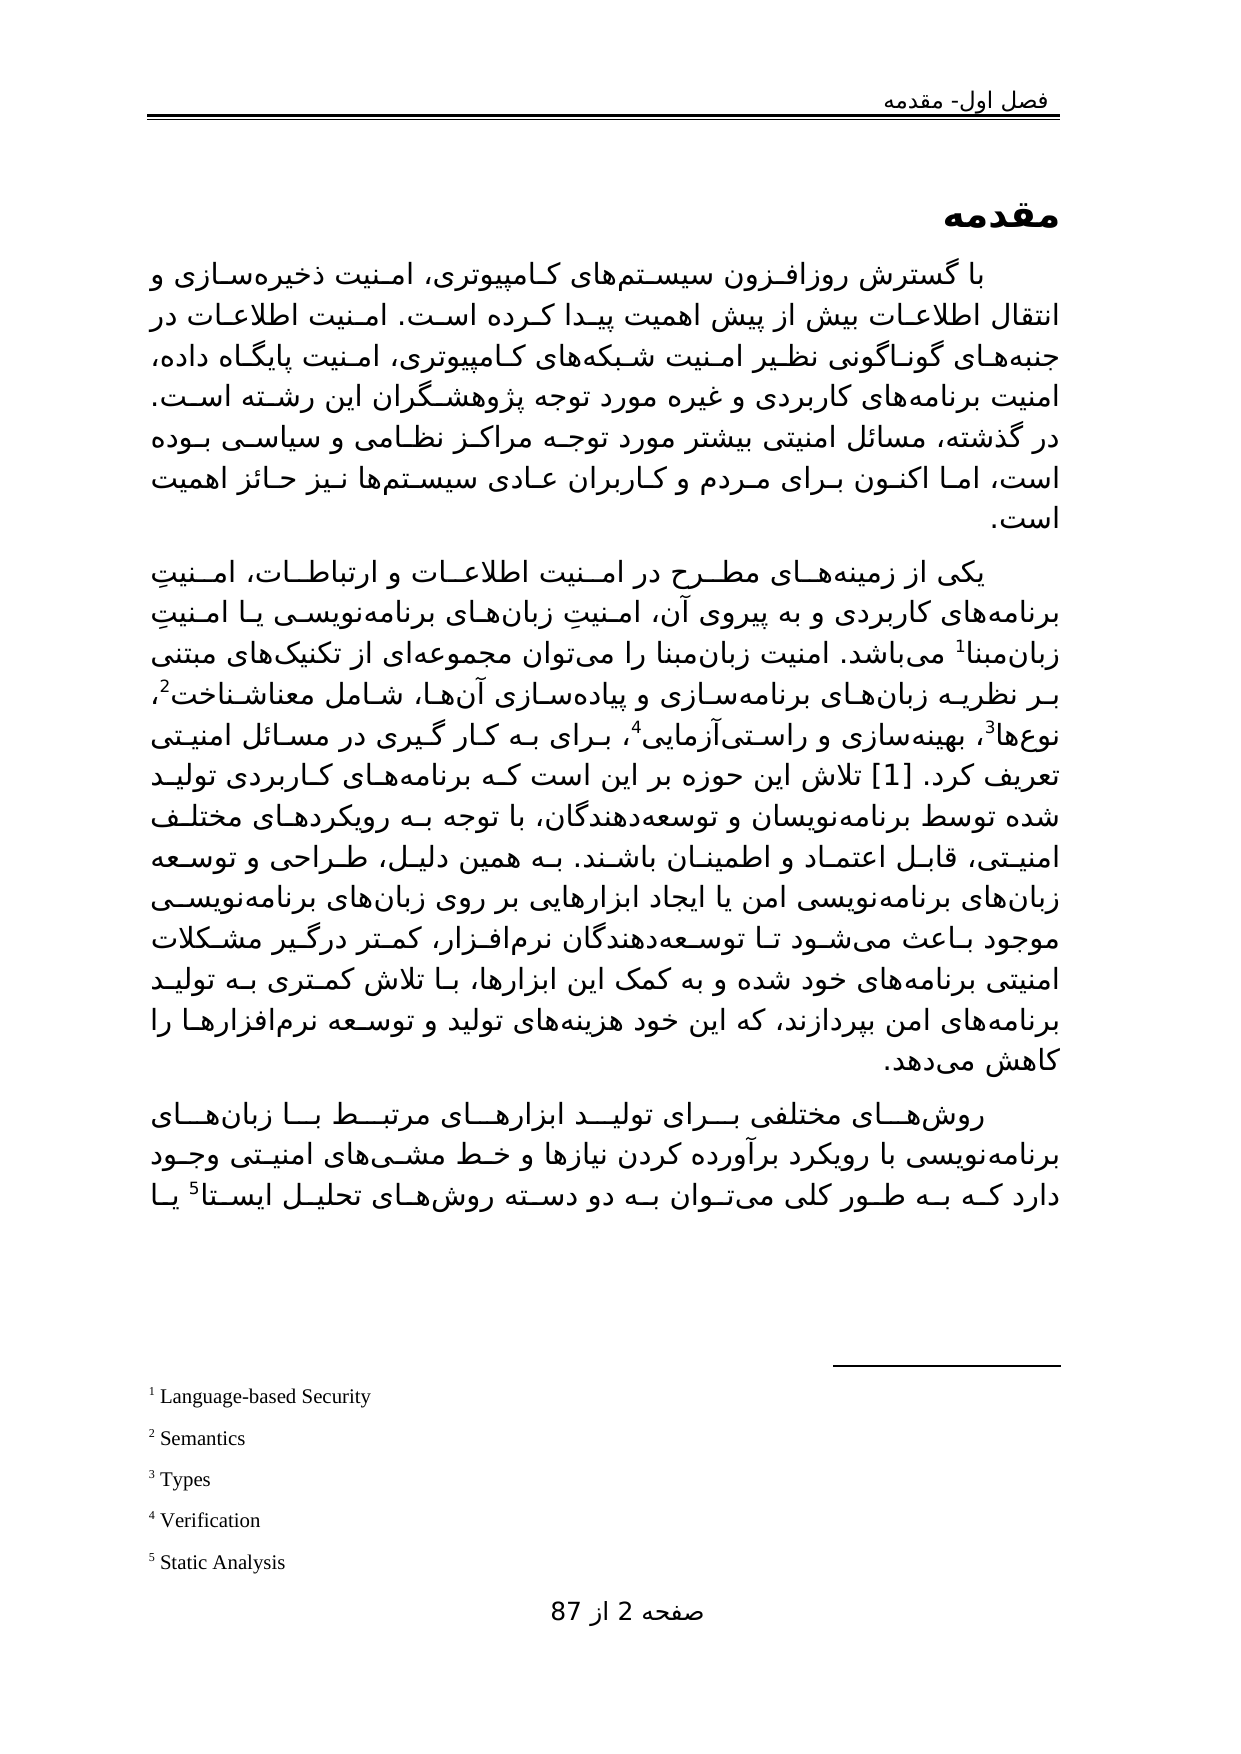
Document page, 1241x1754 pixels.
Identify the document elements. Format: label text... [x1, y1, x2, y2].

text روش‌های مختلفی برای تولید ابزارهای مرتبط با زبان‌های برنامه‌نویسی با رویکرد برآورده کردن نیازها و خط مشی‌های امنیتی وجود دارد که به طور کلی می‌توان به دو دسته روش‌های تحلیل ایستا یا زمان‌کامپایل و تحلیل پویا یا زمان‌اجرا دسته‌بندی کرد. هر کدام از این روش‌ها نقاط قوت و ضعف مربوط به خود را دارند که بسته به کاربرد، استفاده از هر یک از آن‌ها متفاوت خواهد بود. گرچه شایان ذکر است که تعریف و مشخص کردن دقیق مفهوم امن بودنِ یک سیستم یا برنامه یکی از چالش‌های پیشِ روی متخصصان این حوزه می‌باشد. چنان‌که نحوه و رویکرد اِعمال آن نیازمندی امنیتی، وابستگی زیادی به تعریف ارائه شده خواهد داشت. [150, 1097, 1060, 1212]
text مقدمه [150, 193, 1060, 236]
text یکی از زمینه‌های مطرح در امنیت اطلاعات و ارتباطات، امنیتِ برنامه‌های کاربردی و به پیروی آن، امنیتِ زبان‌های برنامه‌نویسی یا امنیتِ زبان‌مبنا می‌باشد. امنیت زبان‌مبنا را می‌توان مجموعه‌ای از تکنیک‌های مبتنی بر نظریه زبان‌های برنامه‌سازی و پیاده‌سازی آن‌ها، شامل معناشناخت، نوع‌ها، بهینه‌سازی و راستی‌آزمایی، برای به کار گیری در مسائل امنیتی تعریف کرد. [1] تلاش این حوزه بر این است که برنامه‌های کاربردی تولید شده توسط برنامه‌نویسان و توسعه‌دهندگان، با توجه به رویکردهای مختلف امنیتی، قابل اعتماد و اطمینان باشند. به همین دلیل، طراحی و توسعه زبان‌های برنامه‌نویسی امن یا ایجاد ابزارهایی بر روی زبان‌های برنامه‌نویسی موجود باعث می‌شود تا توسعه‌دهندگان نرم‌افزار، کمتر درگیر مشکلات امنیتی برنامه‌های خود شده و به کمک این ابزارها، با تلاش کمتری به تولید برنامه‌های امن بپردازند، که این خود هزینه‌های تولید و توسعه نرم‌افزارها را کاهش می‌دهد. [150, 555, 1060, 1078]
text با گسترش روزافزون سیستم‌های کامپیوتری، امنیت ذخیره‌سازی و انتقال اطلاعات بیش از پیش اهمیت پیدا کرده است. امنیت اطلاعات در جنبه‌های گوناگونی نظیر امنیت شبکه‌های کامپیوتری، امنیت پایگاه داده، امنیت برنامه‌های کاربردی و غیره مورد توجه پژوهشگران این رشته است. در گذشته، مسائل امنیتی بیشتر مورد توجه مراکز نظامی و سیاسی بوده است، اما اکنون برای مردم و کاربران عادی سیستم‌ها نیز حائز اهمیت است. [150, 257, 1060, 536]
